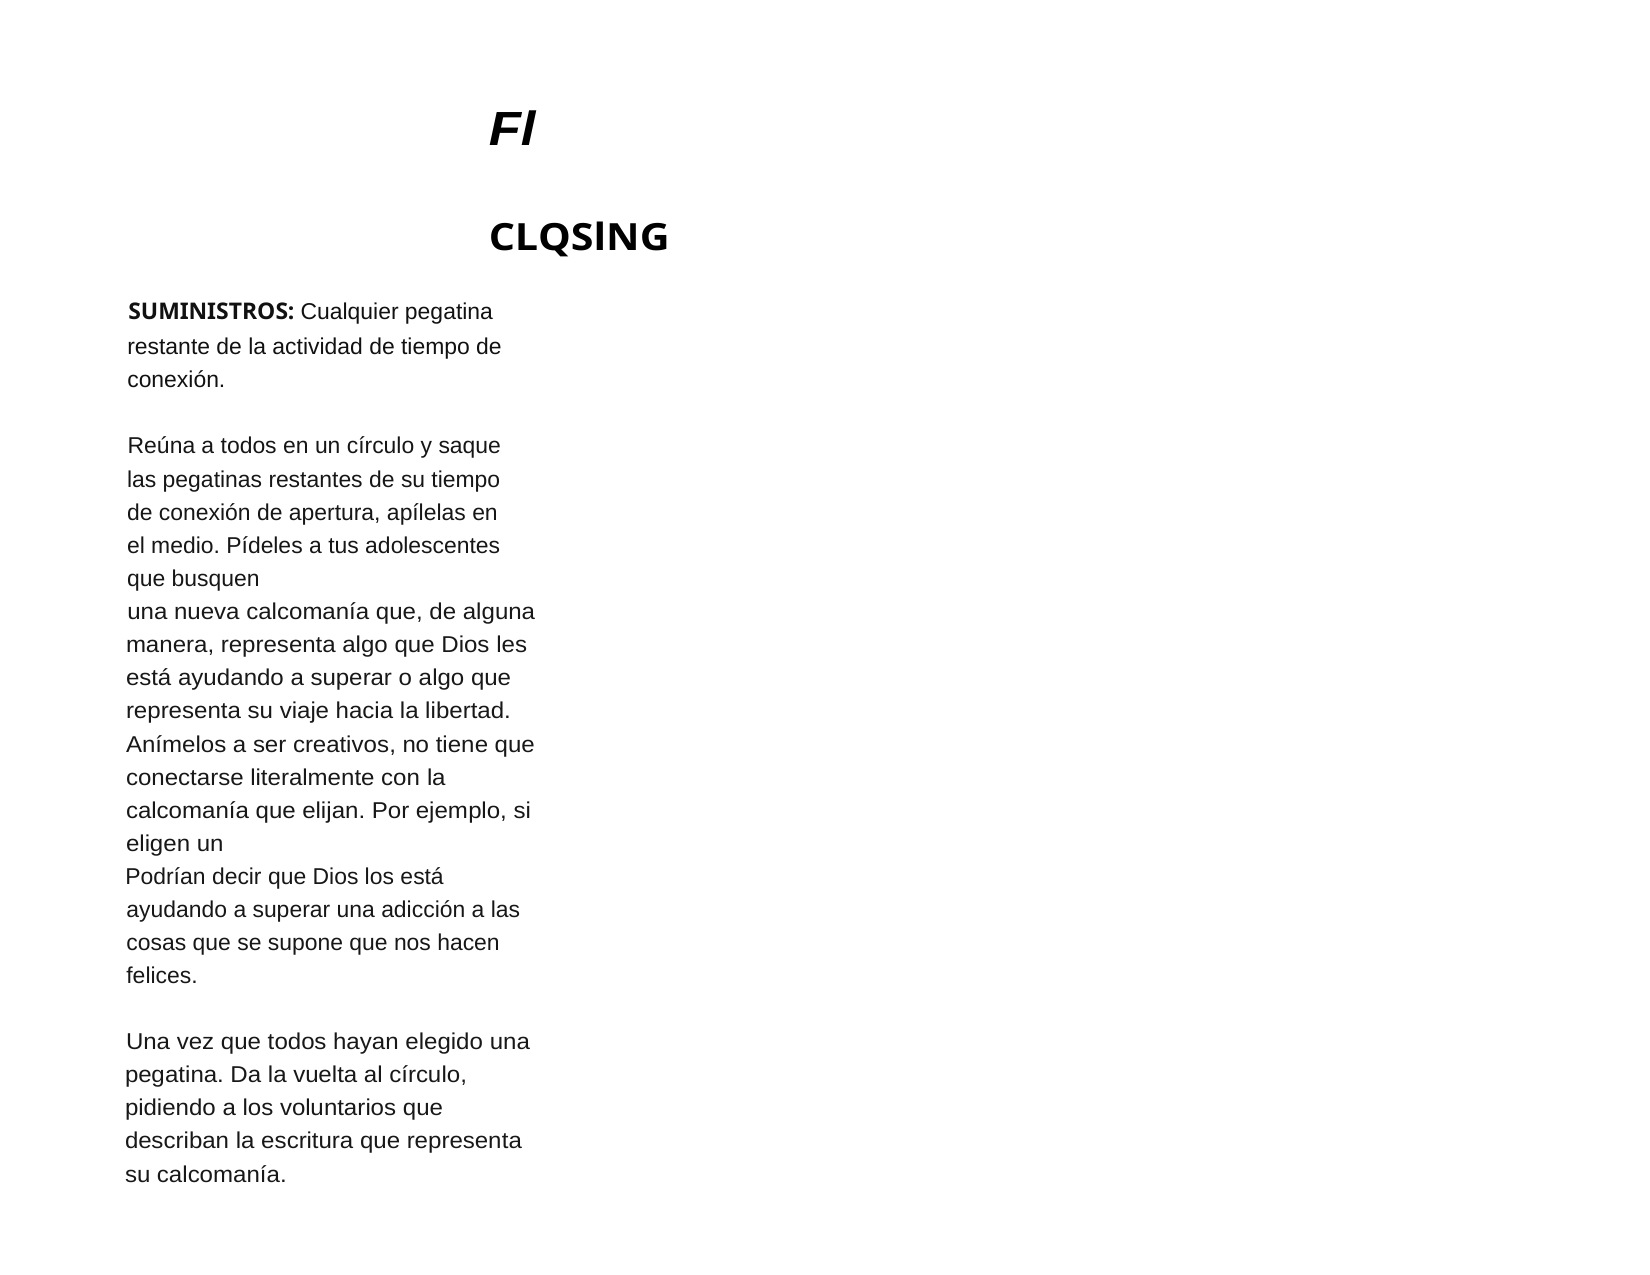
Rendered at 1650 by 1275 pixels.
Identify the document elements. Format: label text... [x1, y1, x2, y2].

text Una vez que todos hayan elegido una pegatina. Da la vuelta al círculo, pidiendo a los voluntarios que describan la escritura que representa su calcomanía. [125, 1028, 550, 1187]
text SUMINISTROS: Cualquier pegatina restante de la actividad de tiempo de conexión. [127, 295, 514, 392]
text Podrían decir que Dios los está ayudando a superar una adicción a las cosas que se supone que nos hacen felices. [125, 863, 550, 989]
text Fl CLQSlNG [488, 100, 728, 261]
text una nueva calcomanía que, de alguna manera, representa algo que Dios les está ayudando a superar o algo que representa su viaje hacia la libertad. Anímelos a ser creativos, no tiene que conectarse literalmente con la calcomanía que elijan. Por ejemplo, si eligen un [126, 598, 550, 856]
text Reúna a todos en un círculo y saque las pegatinas restantes de su tiempo de conexión de apertura, apílelas en el medio. Pídeles a tus adolescentes que busquen [127, 432, 514, 591]
